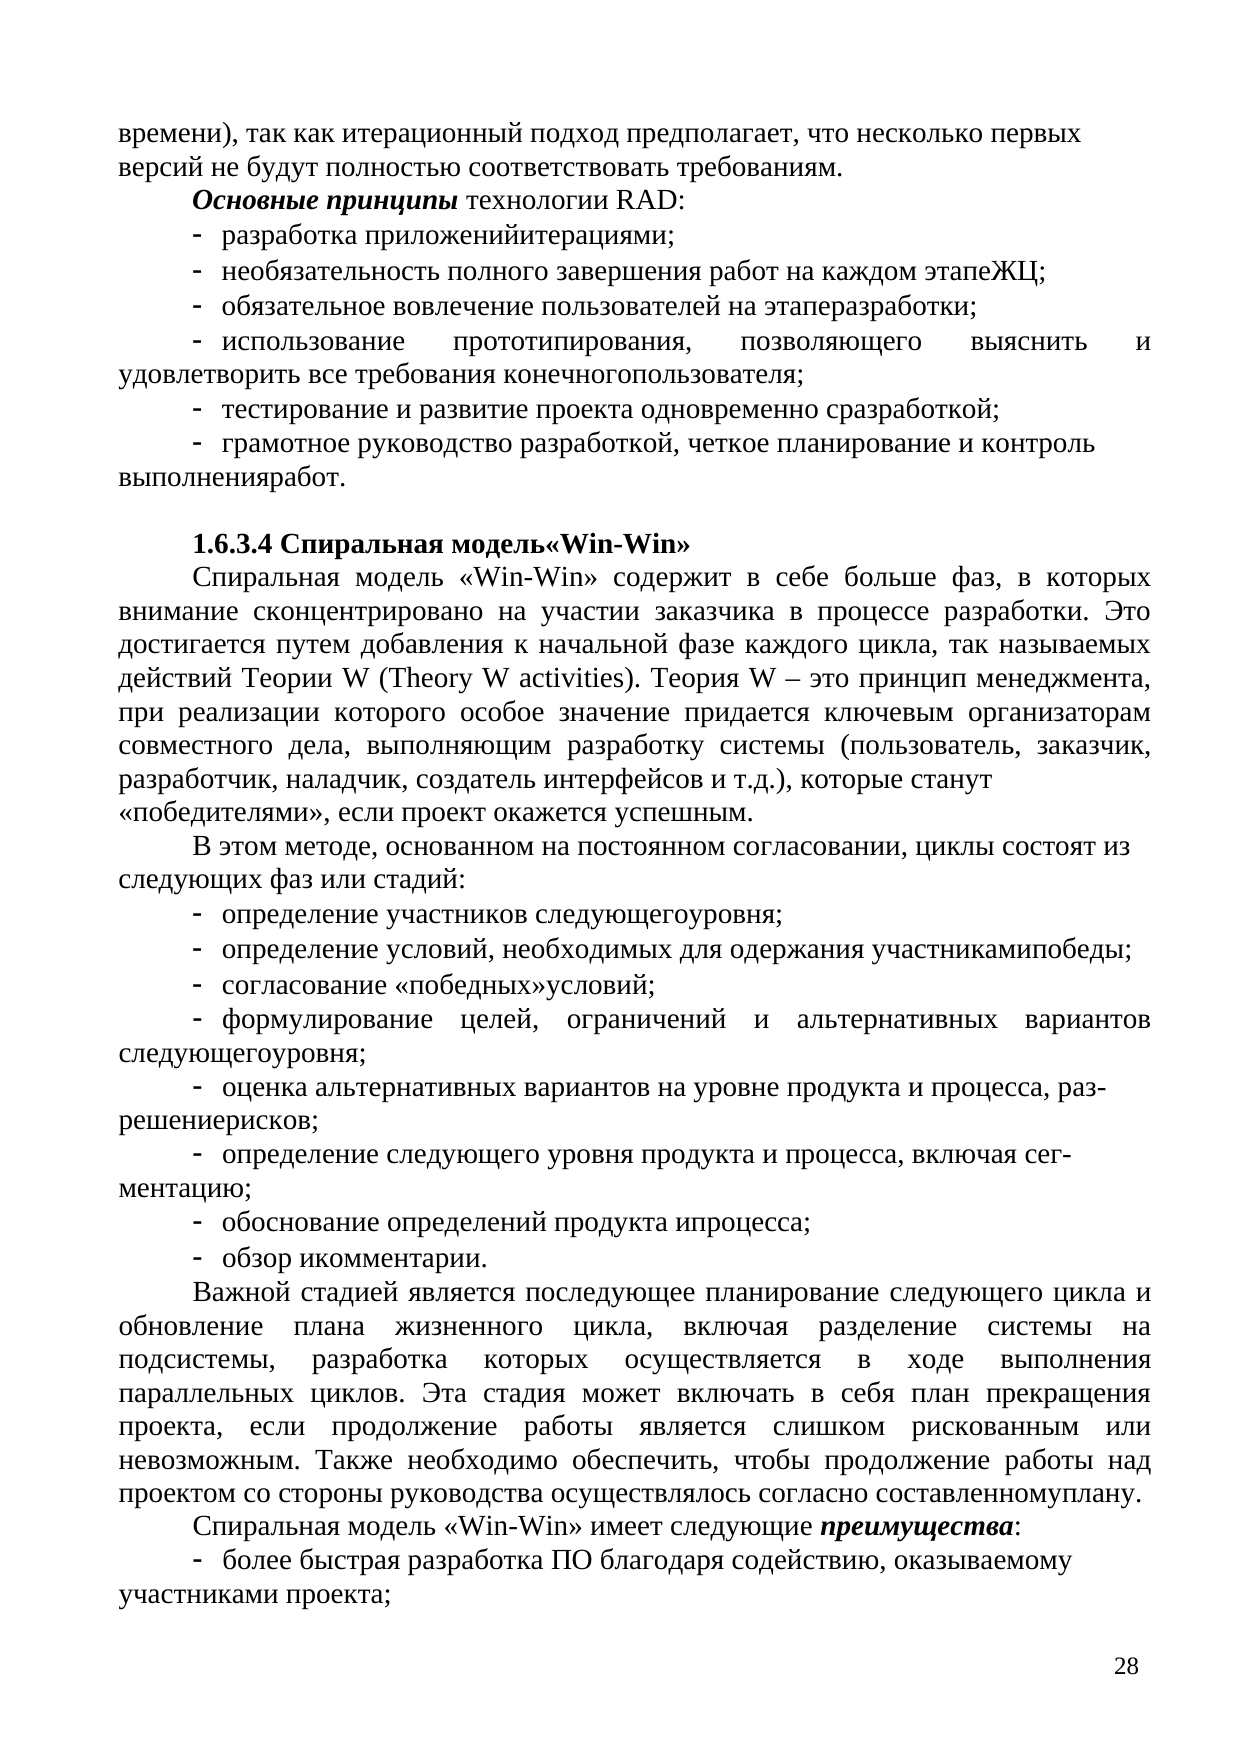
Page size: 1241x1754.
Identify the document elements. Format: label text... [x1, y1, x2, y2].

text Спиральная модель «Win-Win» содержит в себе больше фаз, в которых внимание сконцентрировано на участии заказчика в процессе разработки. Это достигается путем добавления к начальной фазе каждого цикла, так называемых действий Теории W (Theory W activities). Теория W – это принцип менеджмента, при реализации которого особое значение придается ключевым организаторам совместного дела, выполняющим разработку системы (пользователь, заказчик, разработчик, наладчик, создатель интерфейсов и т.д.), которые станут [118, 559, 1152, 794]
list определение условий, необходимых для одержания участникамипобеды; [192, 930, 1176, 966]
list необязательность полного завершения работ на каждом этапеЖЦ; [192, 252, 1176, 287]
list использование прототипирования, позволяющего выяснить и удовлетворить все требования конечногопользователя; [118, 323, 1151, 390]
list определение следующего уровня продукта и процесса, включая сег- ментацию; [118, 1136, 1152, 1203]
list обязательное вовлечение пользователей на этаперазработки; [192, 287, 1176, 323]
list формулирование целей, ограничений и альтернативных вариантов следующегоуровня; [118, 1002, 1152, 1069]
text В этом методе, основанном на постоянном согласовании, циклы состоят из следующих фаз или стадий: [118, 828, 1176, 895]
list оценка альтернативных вариантов на уровне продукта и процесса, раз- решениерисков; [118, 1069, 1152, 1136]
list тестирование и развитие проекта одновременно сразработкой; [192, 390, 1176, 425]
text времени), так как итерационный подход предполагает, что несколько первых версий не будут полностью соответствовать требованиям. [118, 115, 1152, 182]
list определение участников следующегоуровня; [192, 895, 1176, 930]
list согласование «победных»условий; [192, 966, 1176, 1002]
list грамотное руководство разработкой, четкое планирование и контроль выполненияработ. [118, 425, 1152, 492]
text Важной стадией является последующее планирование следующего цикла и обновление плана жизненного цикла, включая разделение системы на подсистемы, разработка которых осуществляется в ходе выполнения параллельных циклов. Эта стадия может включать в себя план прекращения проекта, если продолжение работы является слишком рискованным или невозможным. Также необходимо обеспечить, чтобы продолжение работы над проектом со стороны руководства осуществлялось согласно составленномуплану. [118, 1274, 1152, 1509]
text Основные принципы технологии RAD: [192, 182, 1176, 216]
list обзор икомментарии. [192, 1238, 1176, 1274]
list обоснование определений продукта ипроцесса; [192, 1203, 1176, 1238]
text Спиральная модель «Win-Win» имеет следующие преимущества: [192, 1509, 1176, 1542]
text «победителями», если проект окажется успешным. [118, 794, 1176, 828]
text 1.6.3.4 Спиральная модель«Win-Win» [118, 526, 1152, 559]
list разработка приложенийитерациями; [192, 216, 1176, 251]
list более быстрая разработка ПО благодаря содействию, оказываемому участниками проекта; [118, 1542, 1152, 1609]
